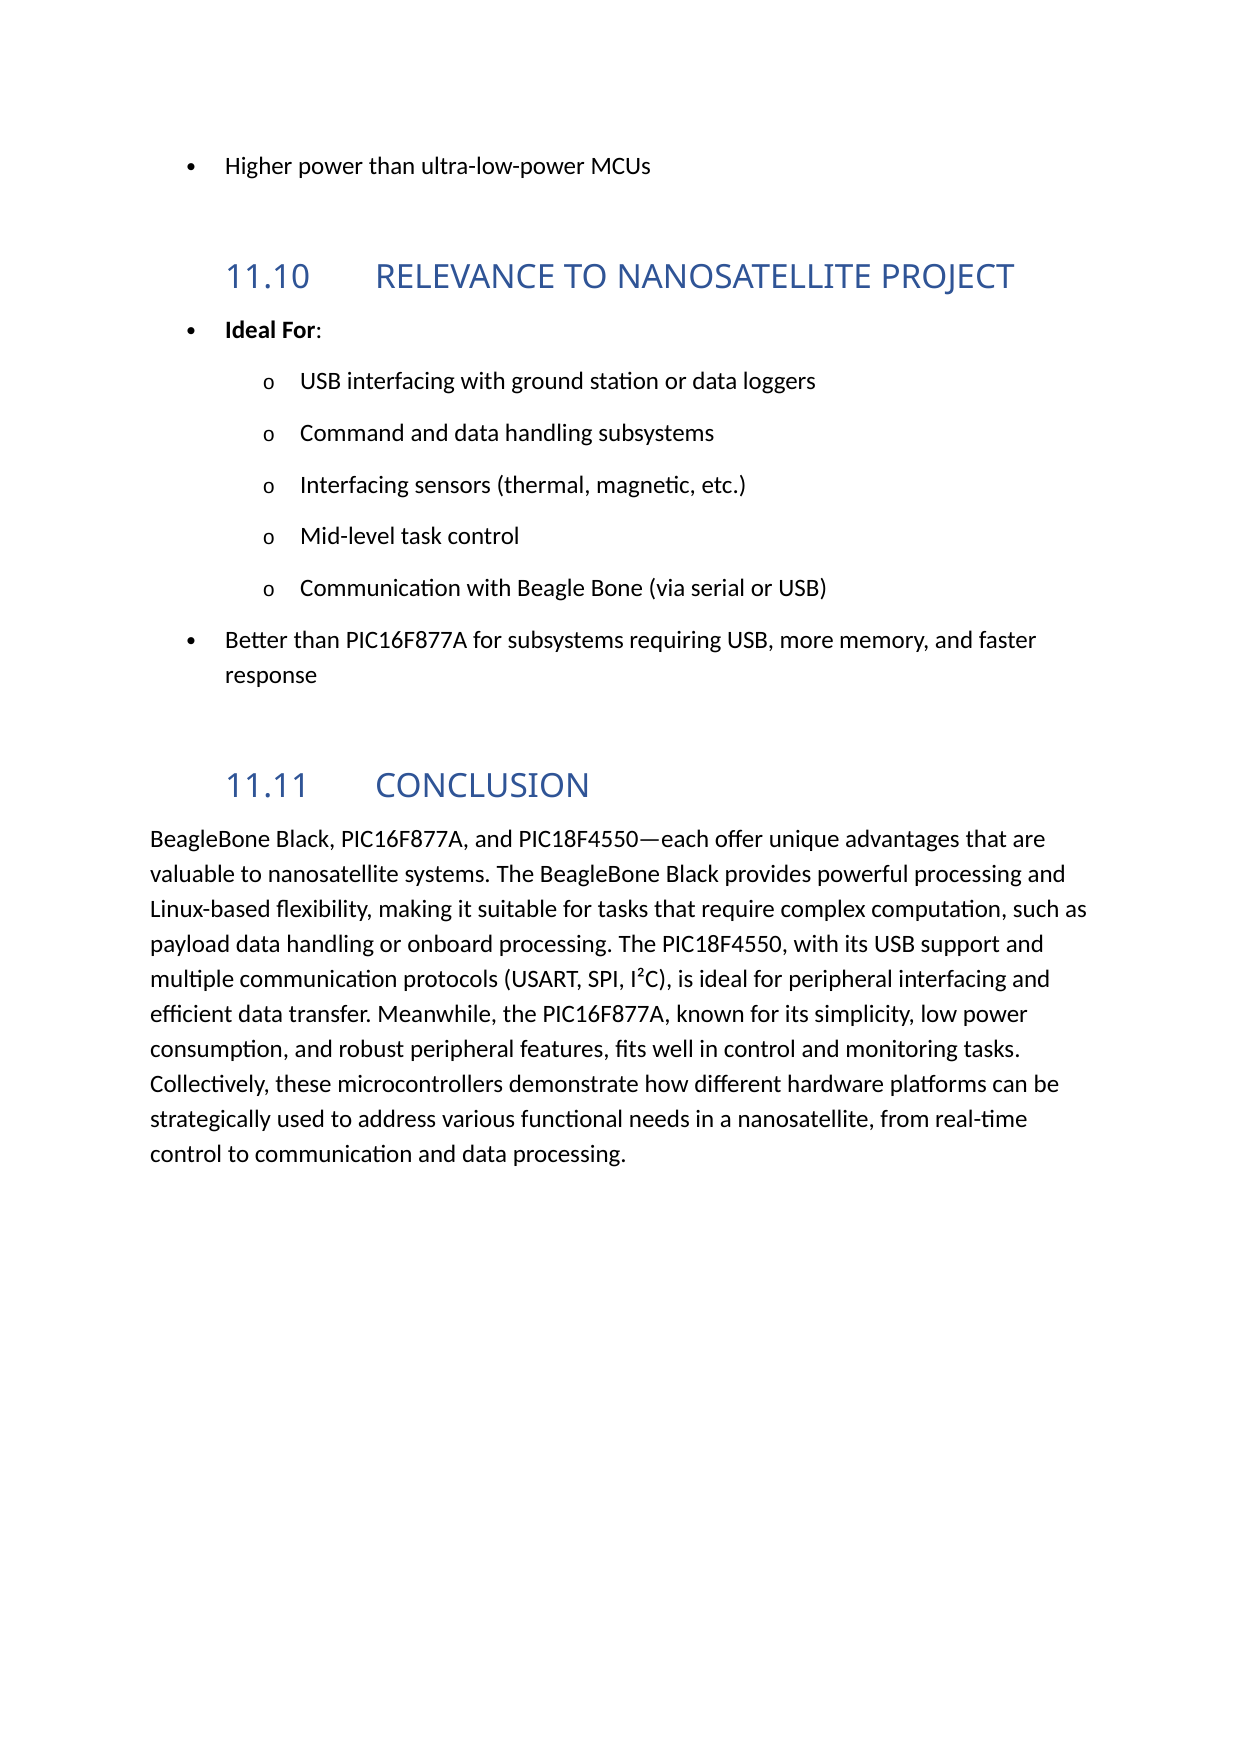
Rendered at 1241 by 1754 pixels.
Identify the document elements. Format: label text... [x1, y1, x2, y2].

list Mid-level task control [262, 521, 1090, 551]
list Communication with Beagle Bone (via serial or USB) [262, 572, 1090, 603]
list Better than PIC16F877A for subsystems requiring USB, more memory, and faster response [187, 624, 1090, 689]
subtitle CONCLUSION [225, 762, 1090, 808]
list Command and data handling subsystems [262, 417, 1090, 448]
list Higher power than ultra-low-power MCUs [187, 150, 1090, 181]
text BeagleBone Black, PIC16F877A, and PIC18F4550—each offer unique advantages that are valuable to nanosatellite systems. The BeagleBone Black provides powerful processing and Linux-based flexibility, making it suitable for tasks that require complex computation, such as payload data handling or onboard processing. The PIC18F4550, with its USB support and multiple communication protocols (USART, SPI, I²C), is ideal for peripheral interfacing and efficient data transfer. Meanwhile, the PIC16F877A, known for its simplicity, low power consumption, and robust peripheral features, fits well in control and monitoring tasks. Collectively, these microcontrollers demonstrate how different hardware platforms can be strategically used to address various functional needs in a nanosatellite, from real-time control to communication and data processing. [150, 823, 1090, 1168]
subtitle RELEVANCE TO NANOSATELLITE PROJECT [225, 253, 1090, 299]
list USB interfacing with ground station or data loggers [262, 366, 1090, 396]
list Interfacing sensors (thermal, magnetic, etc.) [262, 469, 1090, 499]
list Ideal For: [187, 314, 1090, 344]
